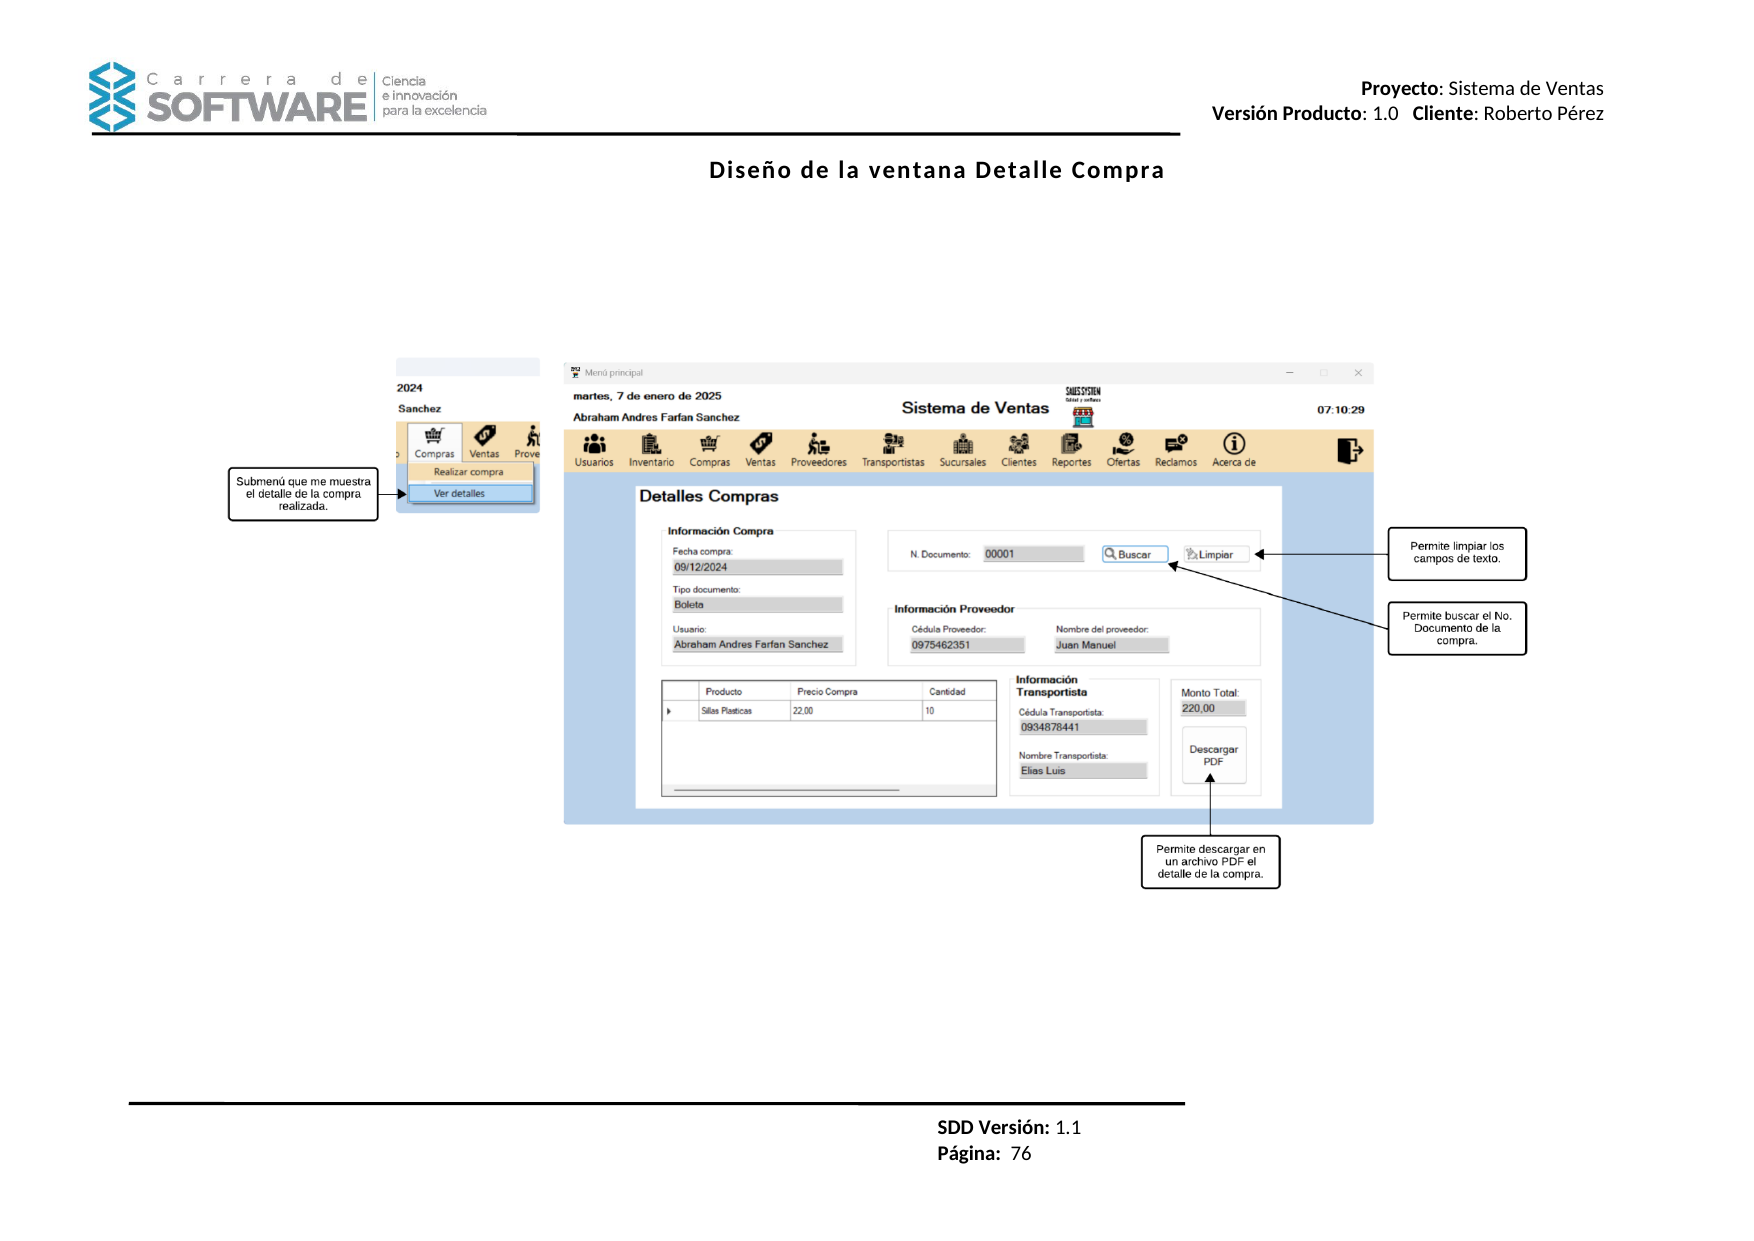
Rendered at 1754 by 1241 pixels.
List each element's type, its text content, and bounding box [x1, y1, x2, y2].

picture [78, 46, 493, 154]
picture [205, 318, 1553, 928]
subtitle Diseño de la ventana Detalle Compra [269, 154, 1604, 185]
